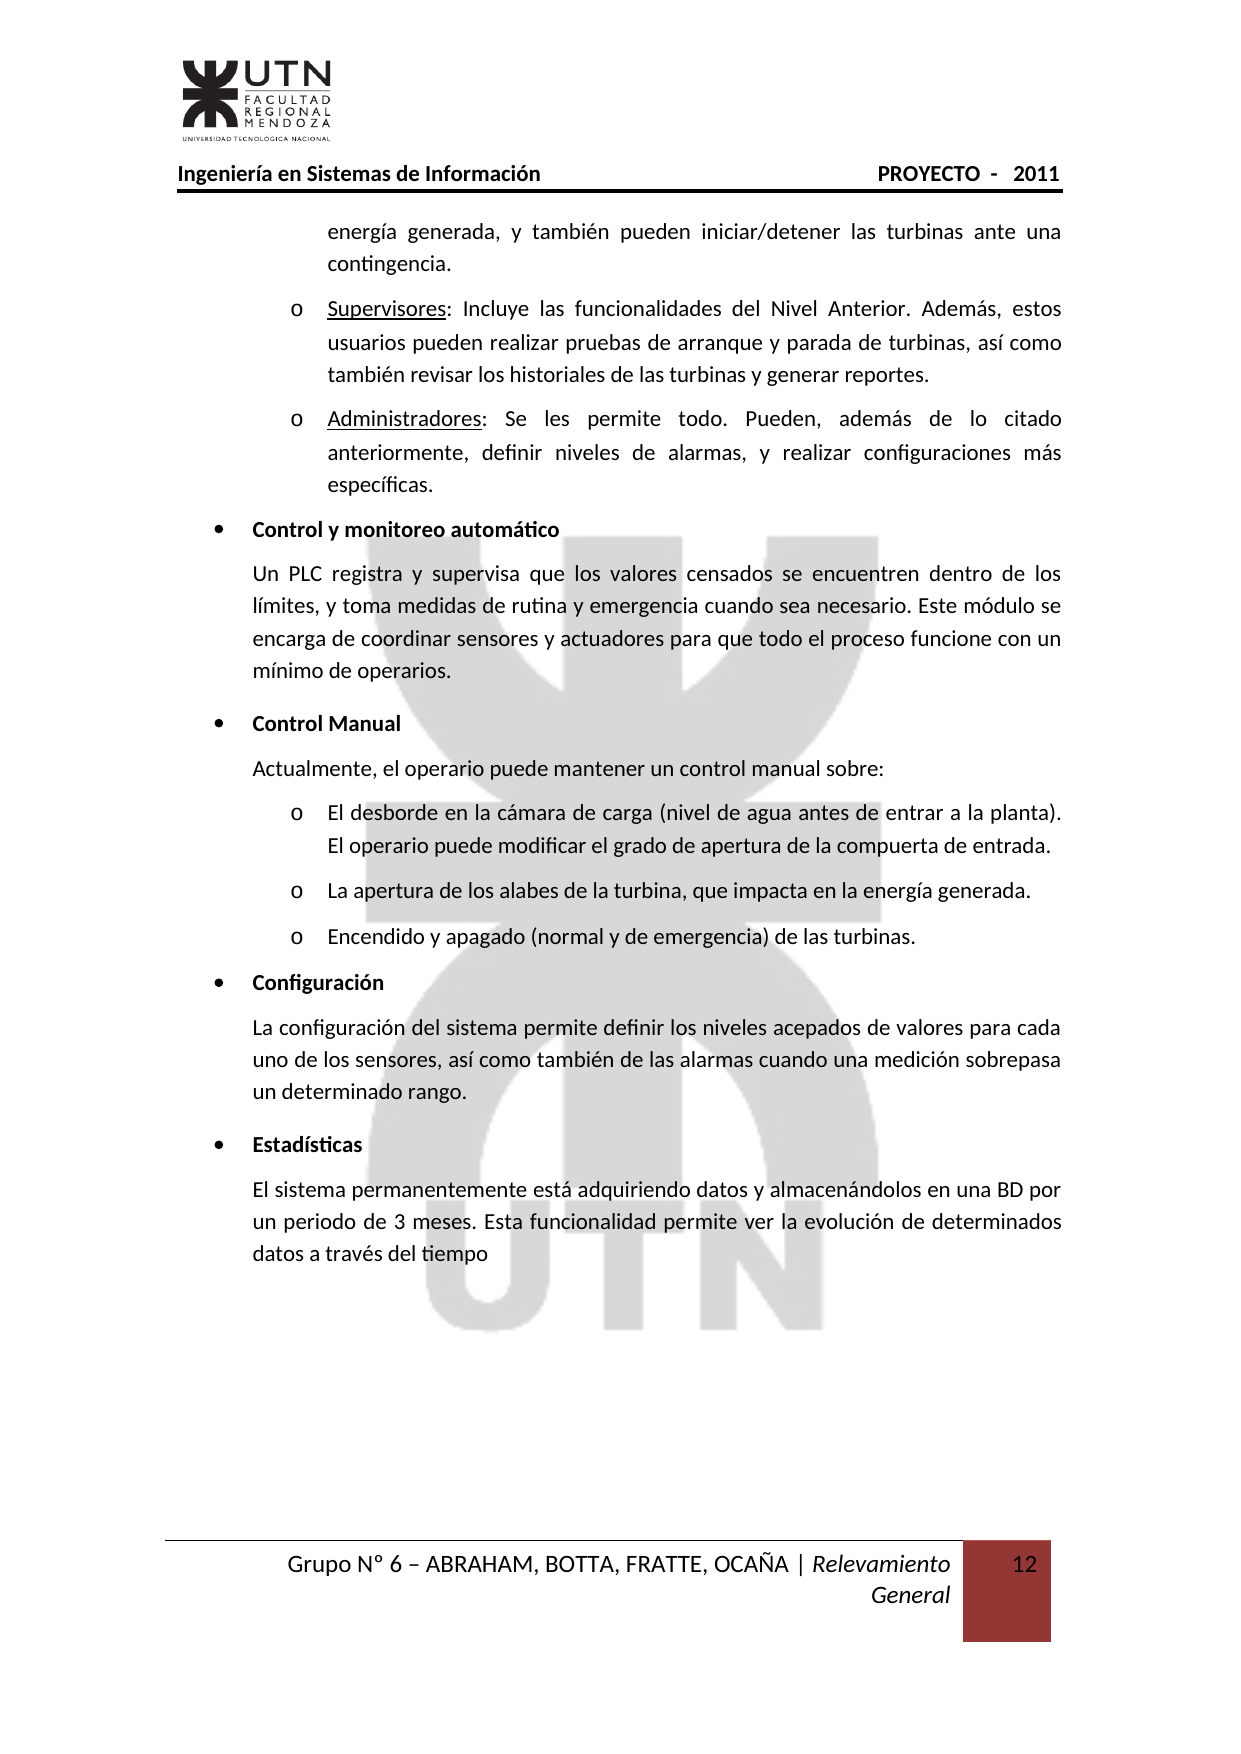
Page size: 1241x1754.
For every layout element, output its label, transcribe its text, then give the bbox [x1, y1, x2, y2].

list La configuración del sistema permite definir los niveles acepados de valores para cada uno de los sensores, así como también de las alarmas cuando una medición sobrepasa un determinado rango. [252, 1013, 1063, 1106]
list Estadísticas [215, 1131, 1063, 1158]
picture [177, 59, 334, 147]
list Control y monitoreo automático [215, 515, 1063, 543]
list Supervisores: Incluye las funcionalidades del Nivel Anterior. Además, estos usuarios pueden realizar pruebas de arranque y parada de turbinas, así como también revisar los historiales de las turbinas y generar reportes. [290, 294, 1063, 388]
list El sistema permanentemente está adquiriendo datos y almacenándolos en una BD por un periodo de 3 meses. Esta funcionalidad permite ver la evolución de determinados datos a través del tiempo [252, 1175, 1063, 1268]
list Actualmente, el operario puede mantener un control manual sobre: [252, 754, 1063, 782]
list Encendido y apagado (normal y de emergencia) de las turbinas. [290, 922, 1063, 952]
list Administradores: Se les permite todo. Pueden, además de lo citado anteriormente, definir niveles de alarmas, y realizar configuraciones más específicas. [290, 404, 1063, 498]
list Configuración [215, 968, 1063, 996]
list Un PLC registra y supervisa que los valores censados se encuentren dentro de los límites, y toma medidas de rutina y emergencia cuando sea necesario. Este módulo se encarga de coordinar sensores y actuadores para que todo el proceso funcione con un mínimo de operarios. [252, 559, 1063, 684]
list El desborde en la cámara de carga (nivel de agua antes de entrar a la planta). El operario puede modificar el grado de apertura de la compuerta de entrada. [290, 798, 1063, 860]
list Control Manual [215, 709, 1063, 737]
list La apertura de los alabes de la turbina, que impacta en la energía generada. [290, 876, 1063, 906]
